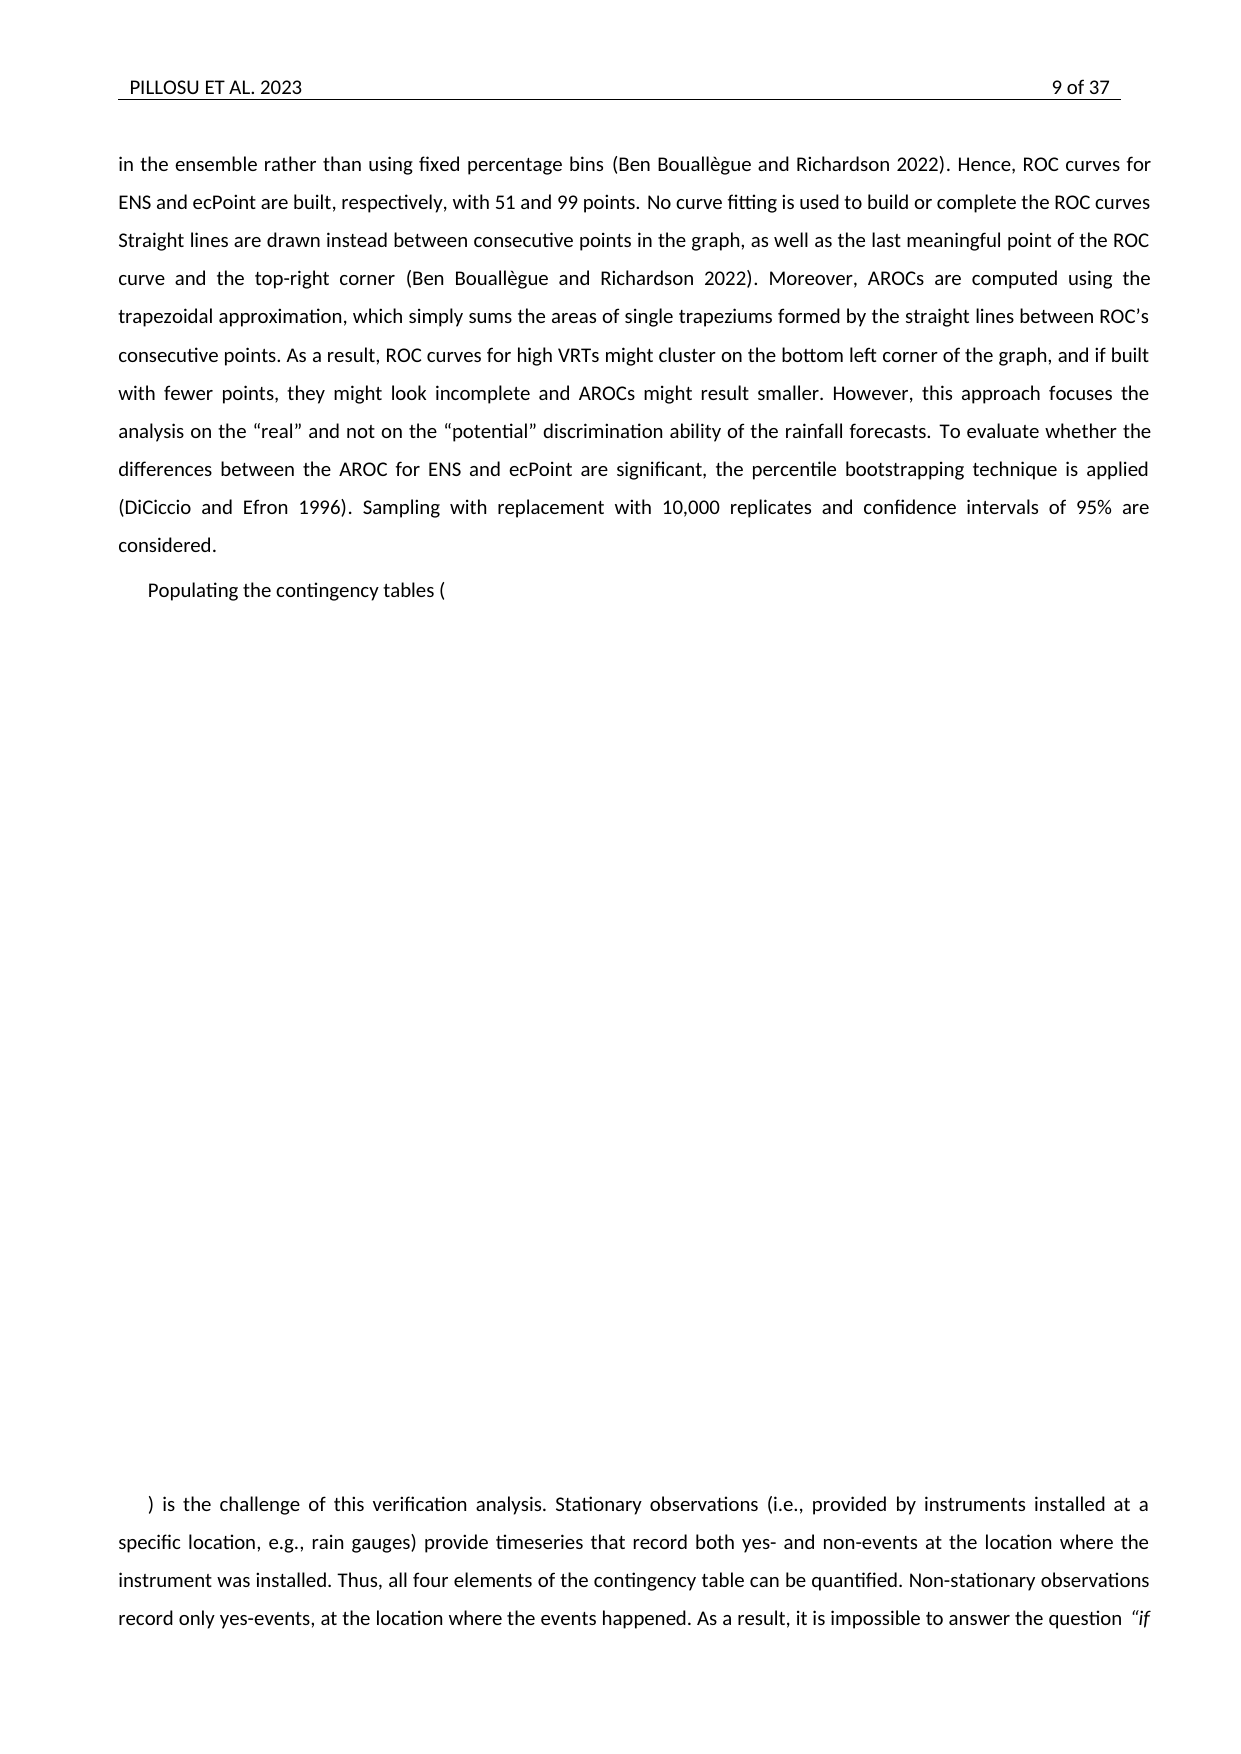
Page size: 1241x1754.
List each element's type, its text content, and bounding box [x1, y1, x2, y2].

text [118, 1491, 1152, 1631]
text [118, 151, 1152, 558]
text Populating the contingency tables ( [118, 577, 1152, 602]
